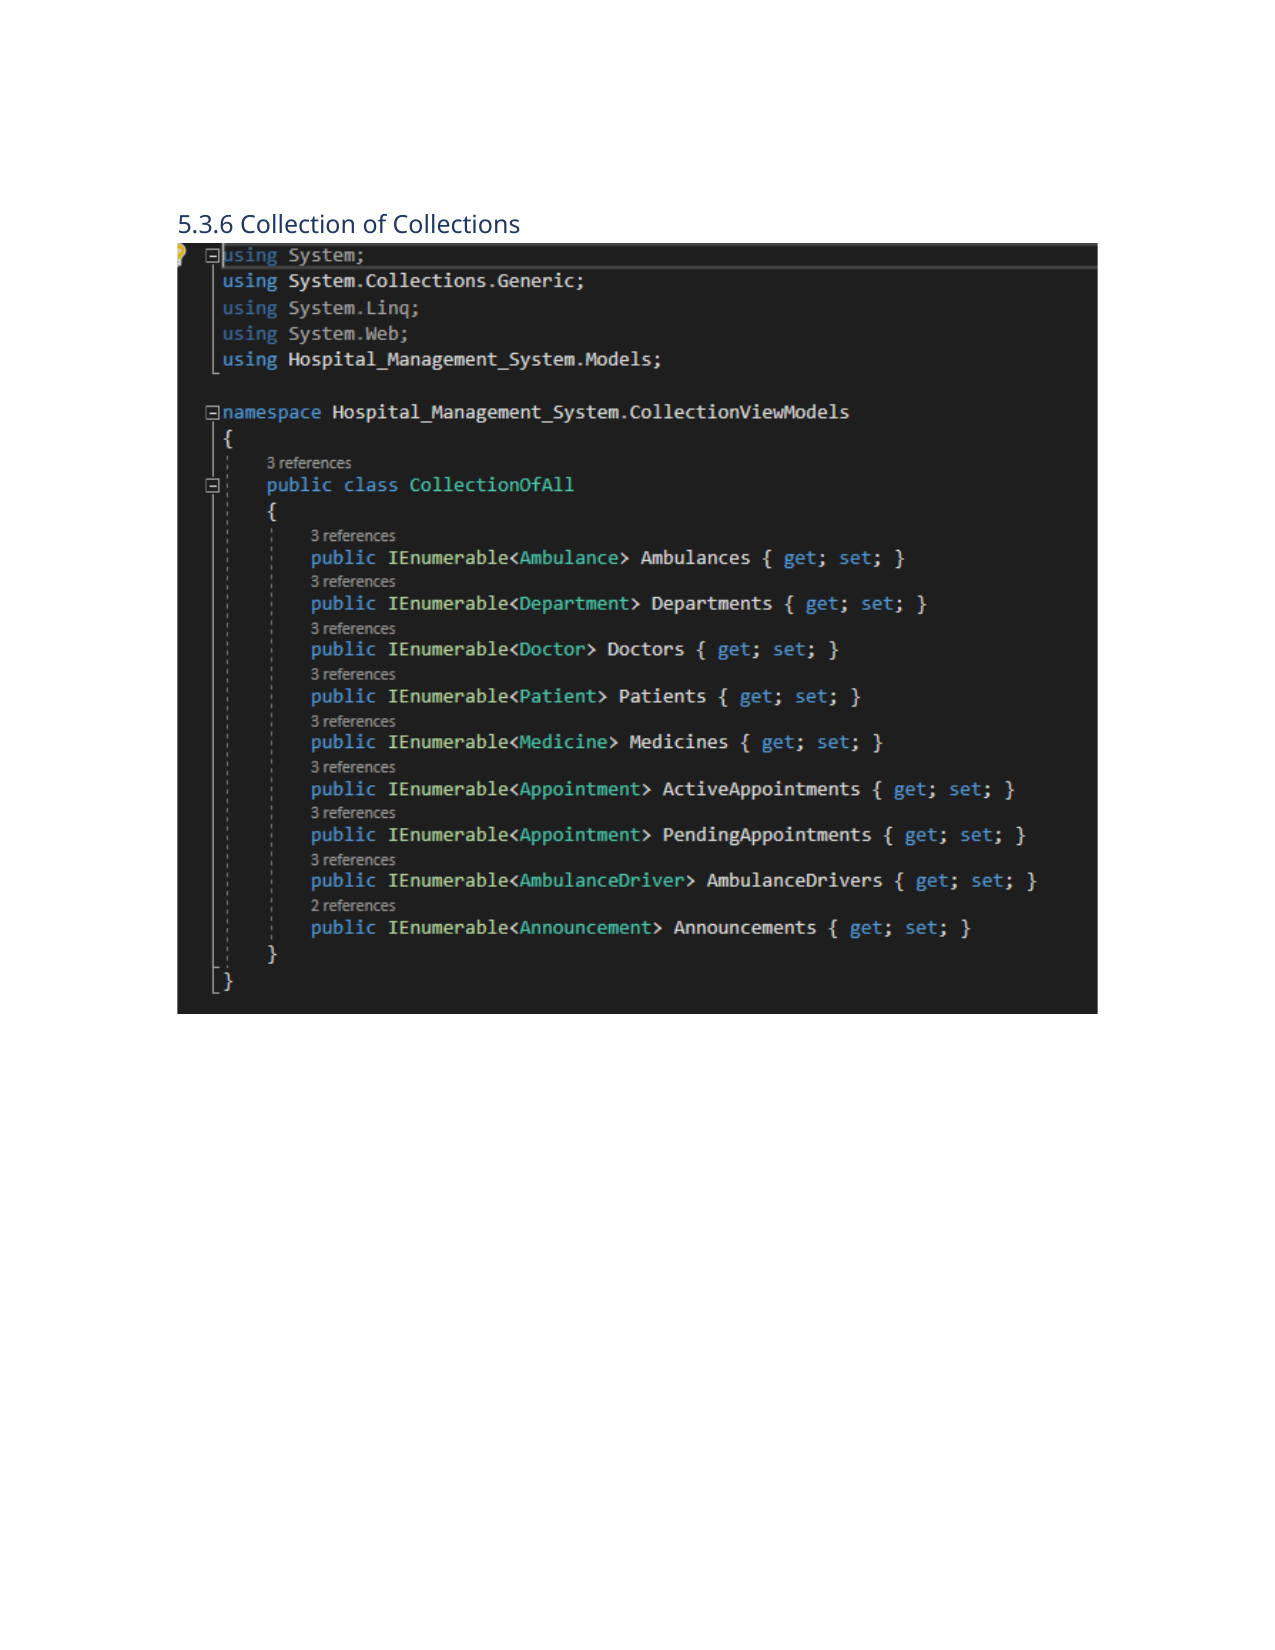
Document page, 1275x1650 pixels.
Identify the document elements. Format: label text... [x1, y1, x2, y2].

picture [177, 243, 1098, 1014]
subtitle 5.3.6 Collection of Collections [177, 207, 1098, 241]
